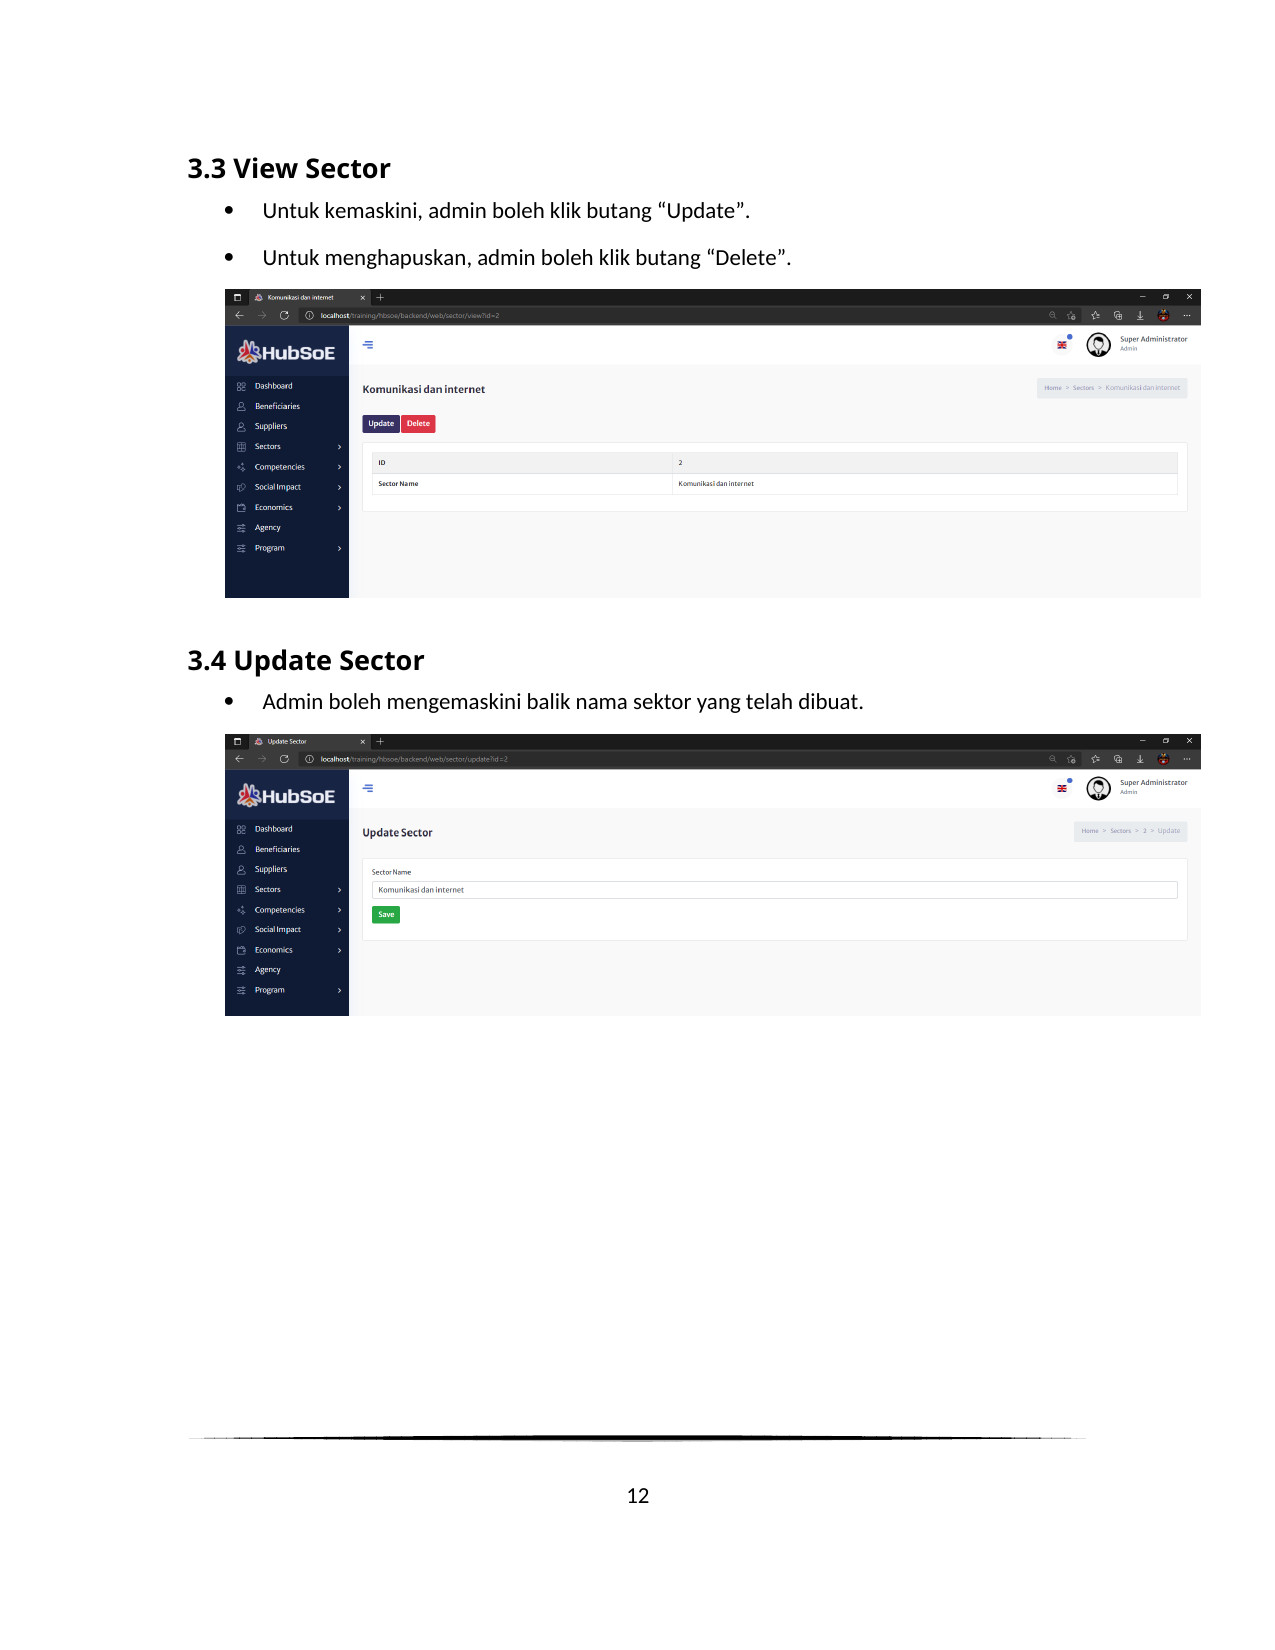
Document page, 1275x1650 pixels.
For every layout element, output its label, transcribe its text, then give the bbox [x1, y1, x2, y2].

list Untuk menghapuskan, admin boleh klik butang “Delete”. [225, 243, 1125, 271]
picture [225, 289, 1201, 598]
picture [189, 1434, 1087, 1442]
subtitle 3.3 View Sector [150, 150, 1125, 187]
list Admin boleh mengemaskini balik nama sektor yang telah dibuat. [225, 687, 1125, 715]
list Untuk kemaskini, admin boleh klik butang “Update”. [225, 196, 1125, 224]
subtitle 3.4 Update Sector [150, 641, 1125, 678]
picture [225, 734, 1201, 1016]
